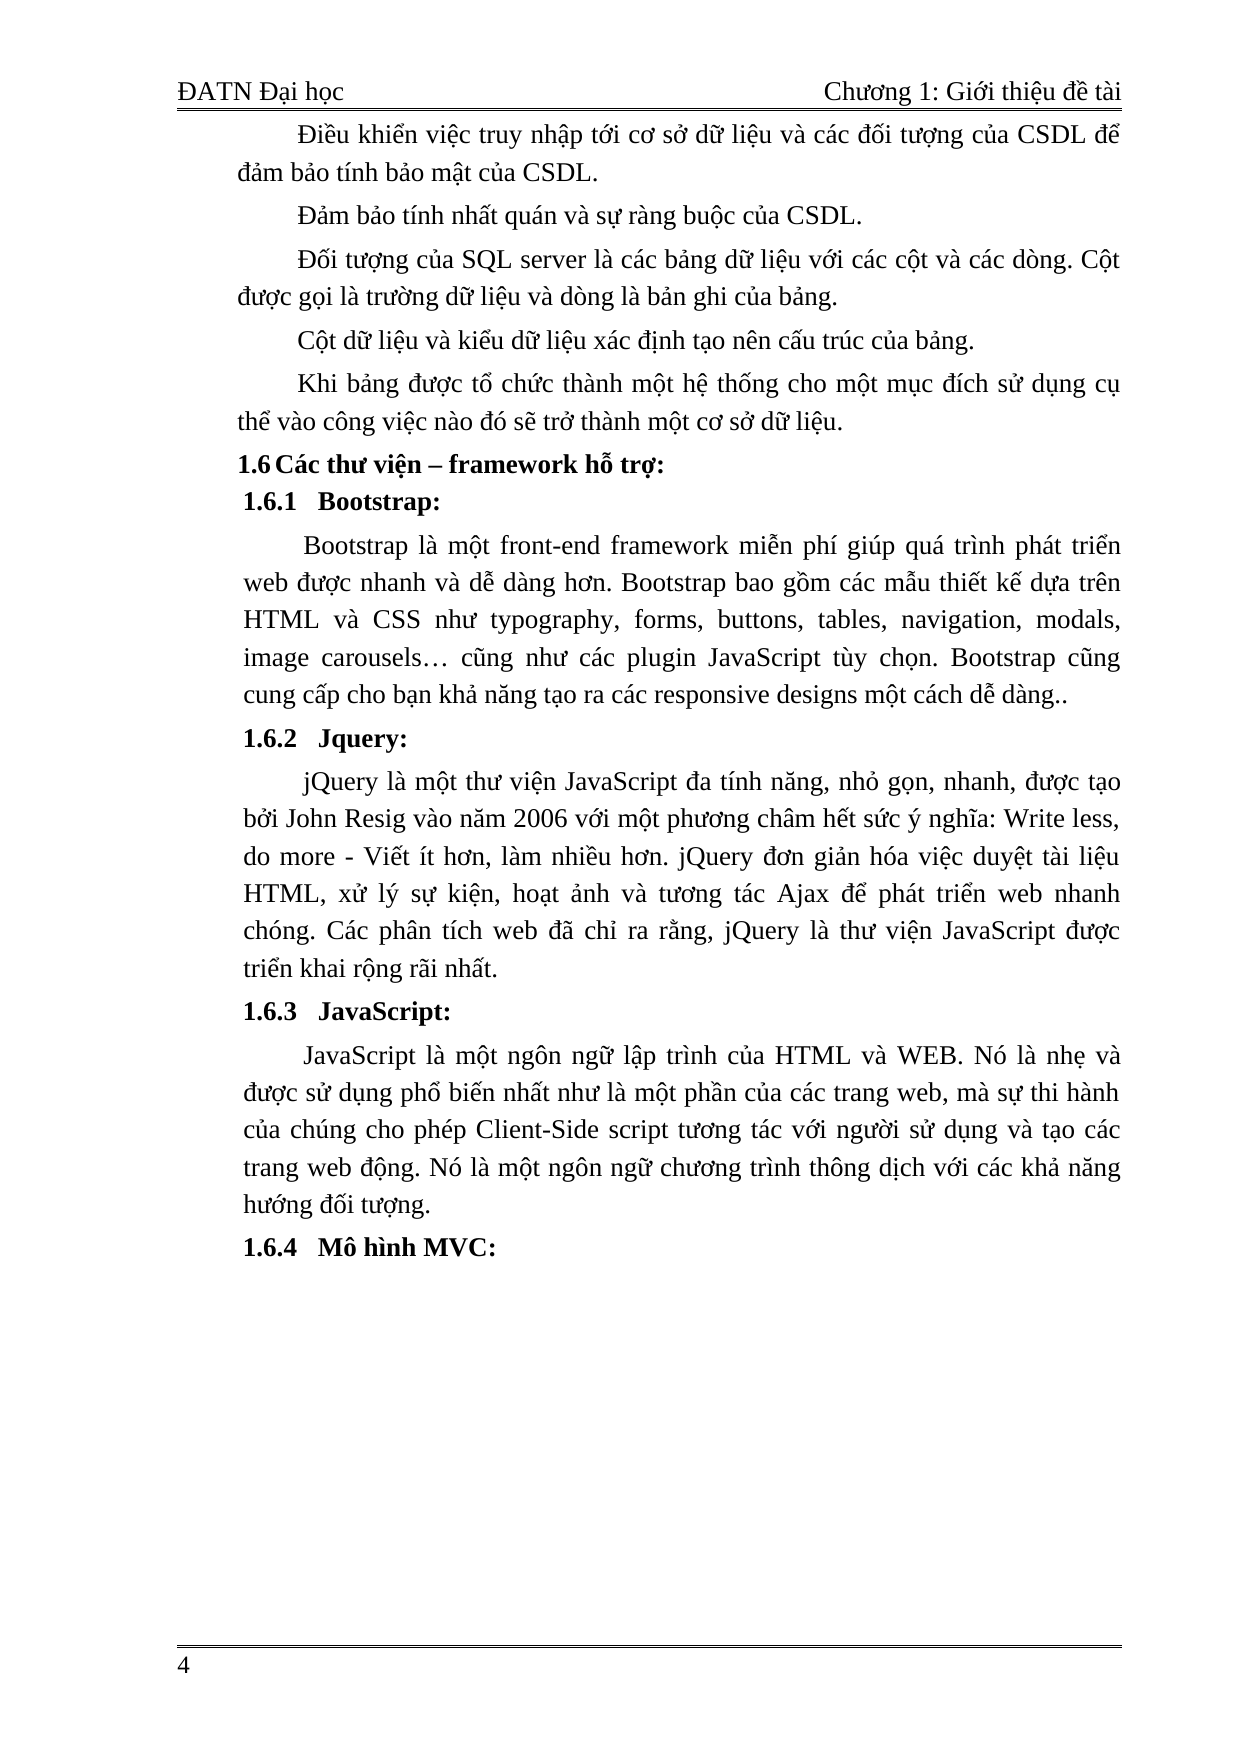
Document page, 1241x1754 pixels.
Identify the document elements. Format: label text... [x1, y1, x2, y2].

text JavaScript là một ngôn ngữ lập trình của HTML và WEB. Nó là nhẹ và được sử dụng phổ biến nhất như là một phần của các trang web, mà sự thi hành của chúng cho phép Client-Side script tương tác với người sử dụng và tạo các trang web động. Nó là một ngôn ngữ chương trình thông dịch với các khả năng hướng đối tượng. [243, 1039, 1122, 1219]
text Điều khiển việc truy nhập tới cơ sở dữ liệu và các đối tượng của CSDL để đảm bảo tính bảo mật của CSDL. [237, 118, 1122, 187]
text Bootstrap là một front-end framework miễn phí giúp quá trình phát triển web được nhanh và dễ dàng hơn. Bootstrap bao gồm các mẫu thiết kế dựa trên HTML và CSS như typography, forms, buttons, tables, navigation, modals, image carousels… cũng như các plugin JavaScript tùy chọn. Bootstrap cũng cung cấp cho bạn khả năng tạo ra các responsive designs một cách dễ dàng.. [243, 529, 1122, 709]
text jQuery là một thư viện JavaScript đa tính năng, nhỏ gọn, nhanh, được tạo bởi John Resig vào năm 2006 với một phương châm hết sức ý nghĩa: Write less, do more - Viết ít hơn, làm nhiều hơn. jQuery đơn giản hóa việc duyệt tài liệu HTML, xử lý sự kiện, hoạt ảnh và tương tác Ajax để phát triển web nhanh chóng. Các phân tích web đã chỉ ra rằng, jQuery là thư viện JavaScript được triển khai rộng rãi nhất. [243, 765, 1122, 983]
text Cột dữ liệu và kiểu dữ liệu xác định tạo nên cấu trúc của bảng. [237, 324, 1122, 355]
text Khi bảng được tổ chức thành một hệ thống cho một mục đích sử dụng cụ thể vào công việc nào đó sẽ trở thành một cơ sở dữ liệu. [237, 367, 1122, 436]
list Các thư viện – framework hỗ trợ: [237, 448, 1122, 479]
text Đảm bảo tính nhất quán và sự ràng buộc của CSDL. [237, 199, 1122, 231]
text Đối tượng của SQL server là các bảng dữ liệu với các cột và các dòng. Cột được gọi là trường dữ liệu và dòng là bản ghi của bảng. [237, 243, 1122, 311]
list Bootstrap: [243, 485, 1122, 517]
list JavaScript: [243, 995, 1122, 1026]
list Jquery: [243, 722, 1122, 753]
list Mô hình MVC: [243, 1231, 1122, 1263]
